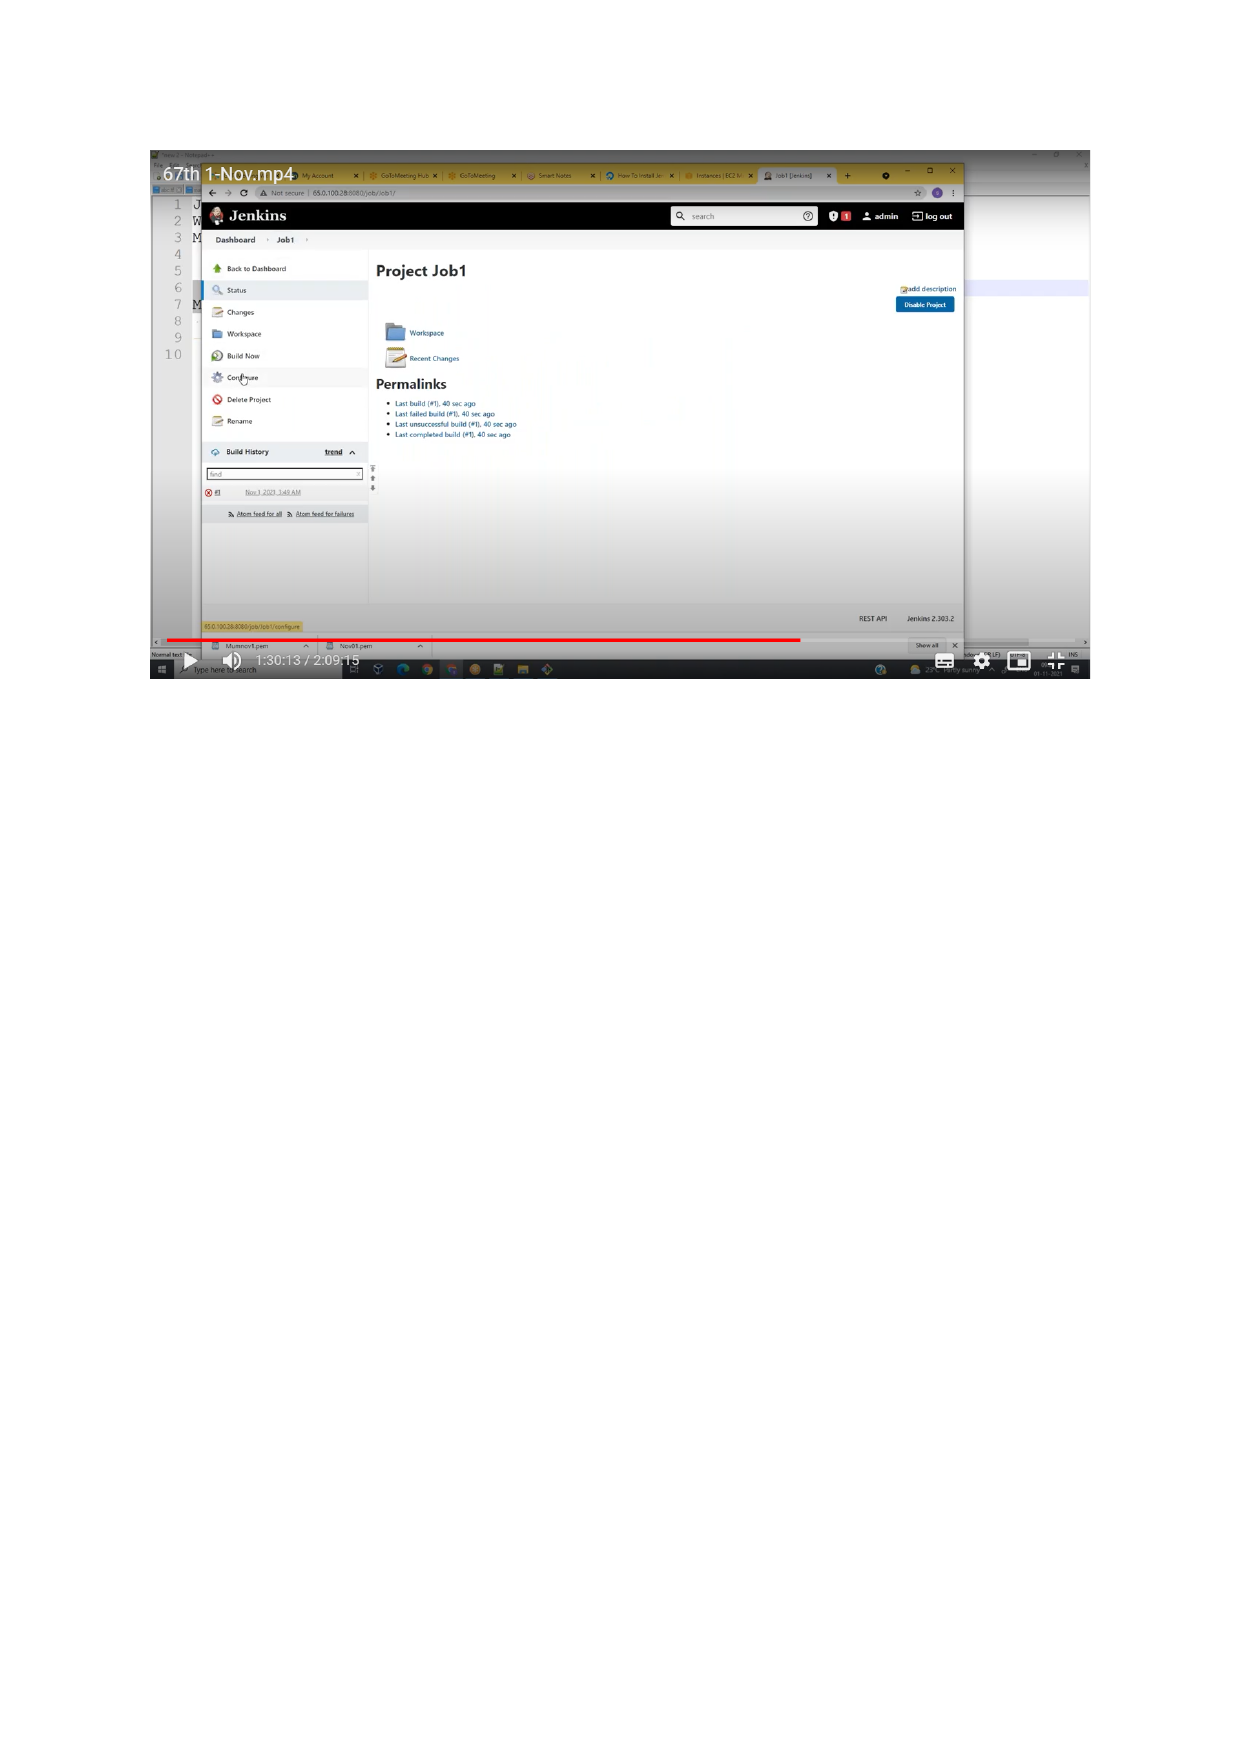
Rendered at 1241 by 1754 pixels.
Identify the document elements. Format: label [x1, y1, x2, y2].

picture [150, 150, 1091, 679]
